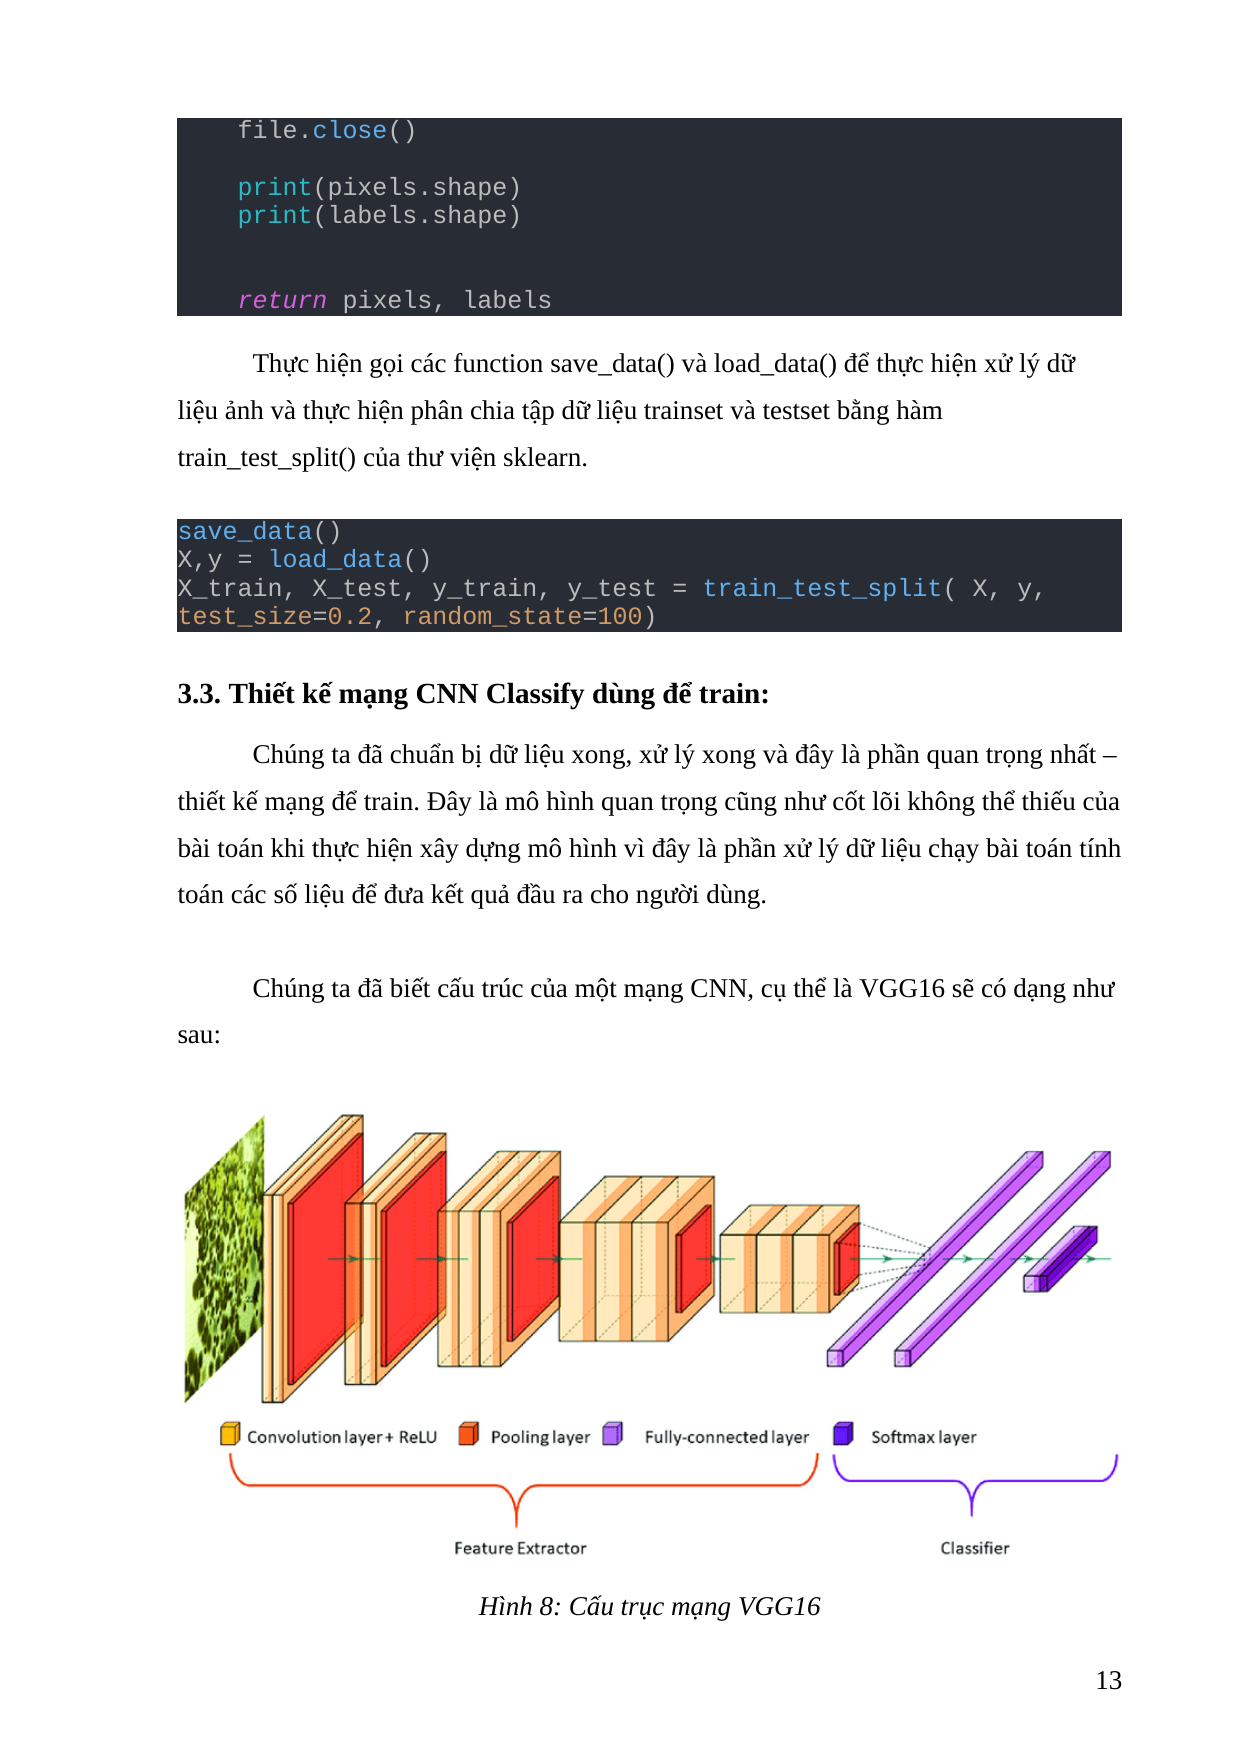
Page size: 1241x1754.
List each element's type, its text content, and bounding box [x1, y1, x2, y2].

subtitle 3.3. Thiết kế mạng CNN Classify dùng để train: [177, 676, 1122, 709]
text Hình 8: Cấu trục mạng VGG16 [177, 1590, 1122, 1621]
text Chúng ta đã biết cấu trúc của một mạng CNN, cụ thể là VGG16 sẽ có dạng như sau: [177, 972, 1122, 1050]
text Thực hiện gọi các function save_data() và load_data() để thực hiện xử lý dữ liệu ảnh và thực hiện phân chia tập dữ liệu trainset và testset bằng hàm train_test_split() của thư viện sklearn. [177, 348, 1122, 472]
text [177, 118, 1122, 316]
text Chúng ta đã chuẩn bị dữ liệu xong, xử lý xong và đây là phần quan trọng nhất – thiết kế mạng để train. Đây là mô hình quan trọng cũng như cốt lõi không thể thiếu của bài toán khi thực hiện xây dựng mô hình vì đây là phần xử lý dữ liệu chạy bài toán tính toán các số liệu để đưa kết quả đầu ra cho người dùng. [177, 738, 1122, 910]
picture [177, 1111, 1123, 1559]
text save_data() X,y = load_data() X_train, X_test, y_train, y_test = train_test_split( X, y, test_size=0.2, random_state=100) [177, 519, 1122, 632]
